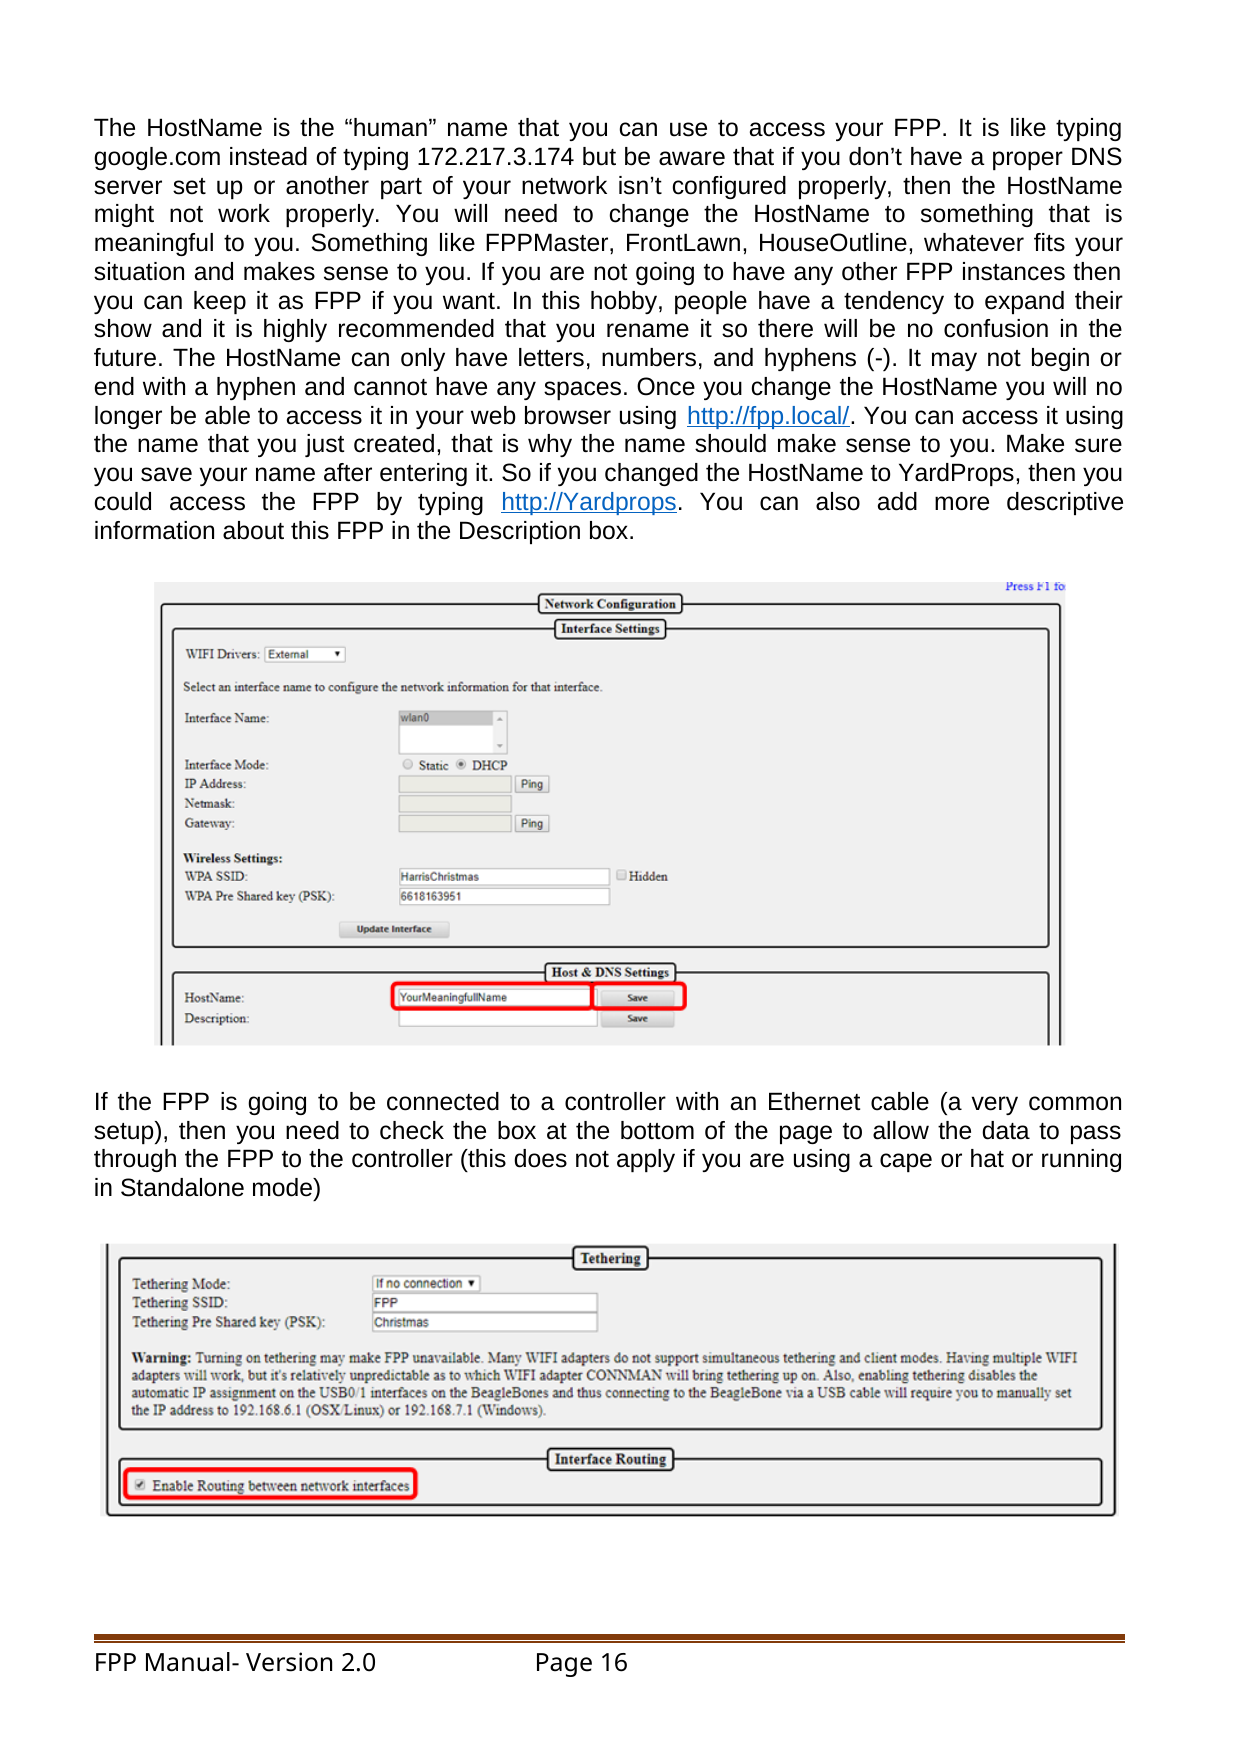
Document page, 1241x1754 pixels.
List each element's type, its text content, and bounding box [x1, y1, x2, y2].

picture [100, 1240, 1119, 1519]
text If the FPP is going to be connected to a controller with an Ethernet cable (a very common setup), then you need to check the box at the bottom of the page to allow the data to pass through the FPP to the controller (this does not apply if you are using a cape or hat or running in Standalone mode) [94, 1087, 1125, 1202]
picture [153, 582, 1066, 1049]
text The HostName is the “human” name that you can use to access your FPP. It is like typing google.com instead of typing 172.217.3.174 but be aware that if you don’t have a proper DNS server set up or another part of your network isn’t configured properly, then the HostName might not work properly. You will need to change the HostName to something that is meaningful to you. Something like FPPMaster, FrontLawn, HouseOutline, whatever fits your situation and makes sense to you. If you are not going to have any other FPP instances then you can keep it as FPP if you want. In this hobby, people have a tendency to expand their show and it is highly recommended that you rename it so there will be no confusion in the future. The HostName can only have letters, numbers, and hyphens (-). It may not begin or end with a hyphen and cannot have any spaces. Once you change the HostName you will no longer be able to access it in your web browser using http://fpp.local/. You can access it using the name that you just created, that is why the name should make sense to you. Make sure you save your name after entering it. So if you changed the HostName to YardProps, then you could access the FPP by typing http://Yardprops. You can also add more descriptive information about this FPP in the Description box. [94, 113, 1125, 544]
